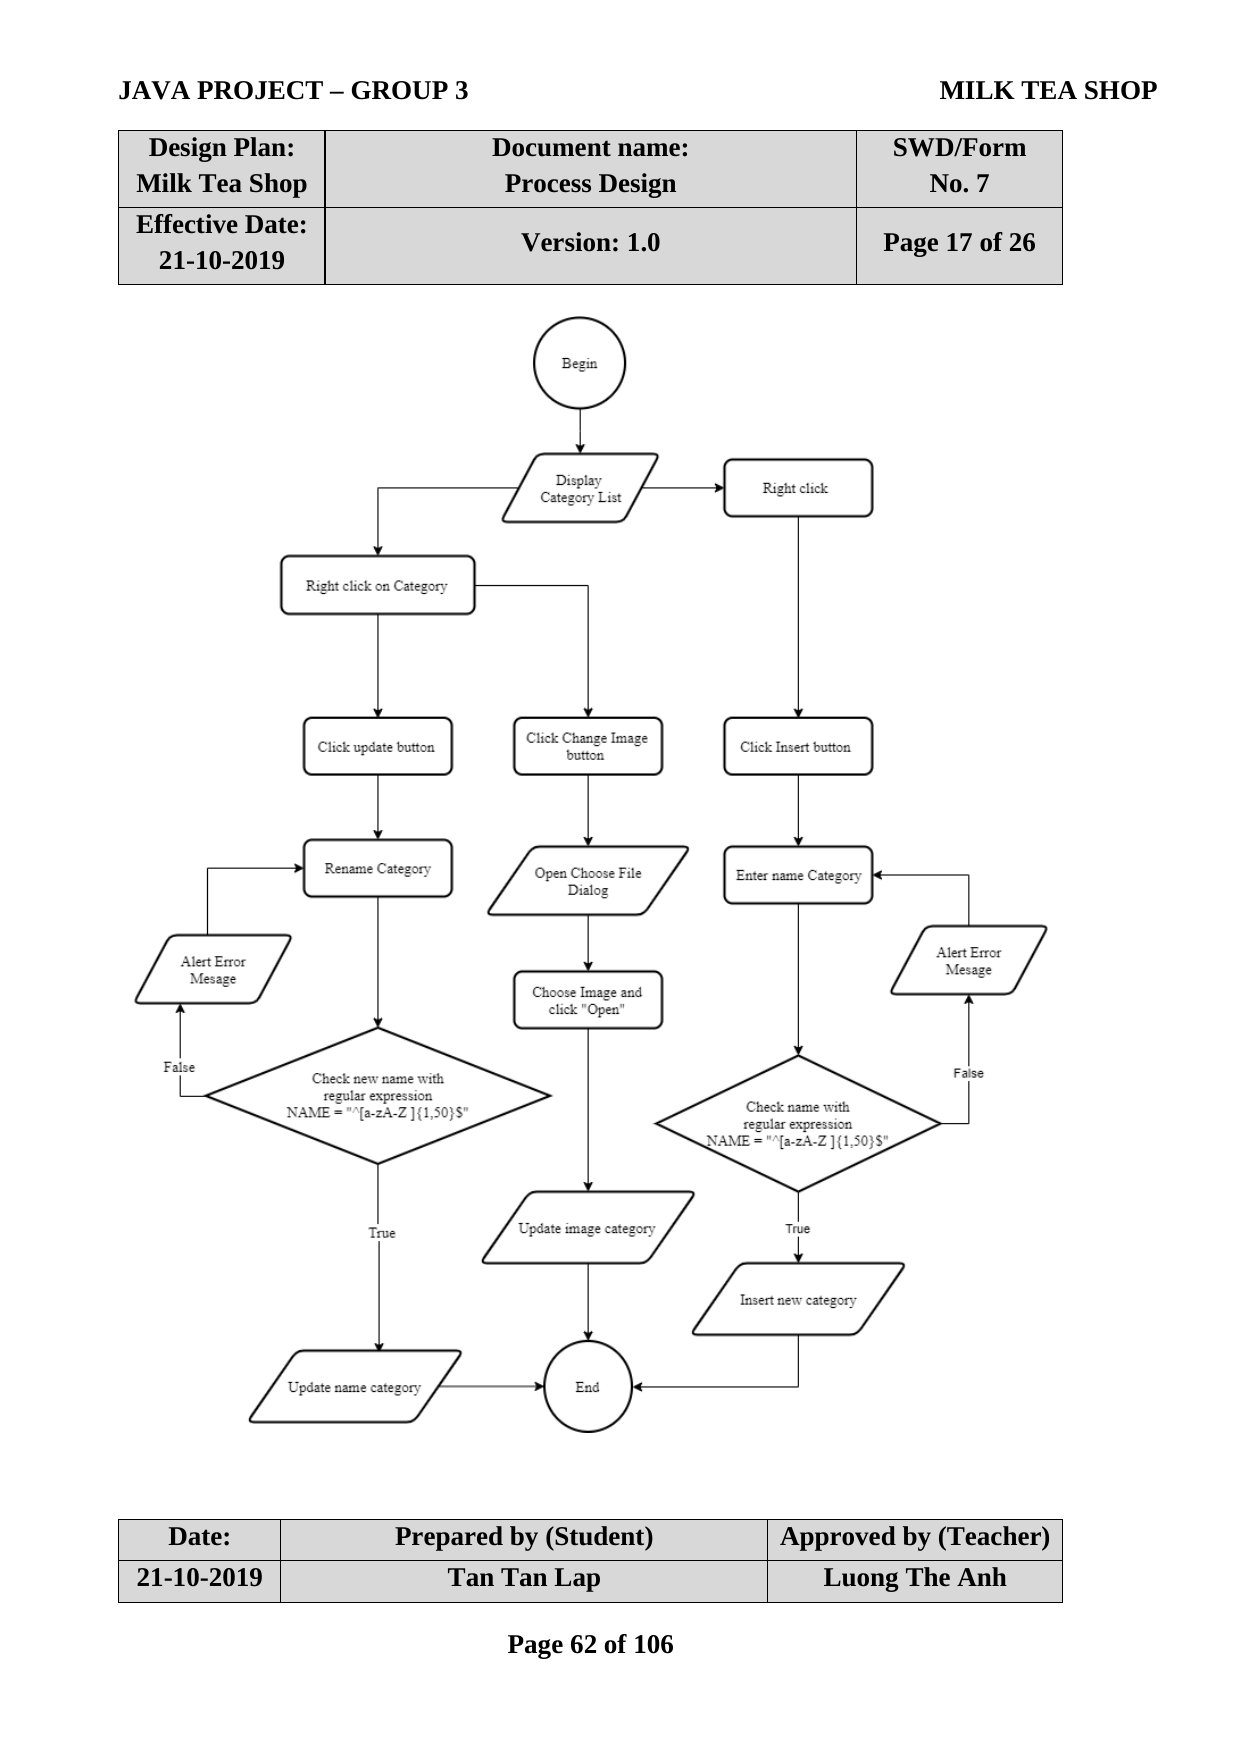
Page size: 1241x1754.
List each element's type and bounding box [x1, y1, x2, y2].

picture [132, 316, 1049, 1433]
